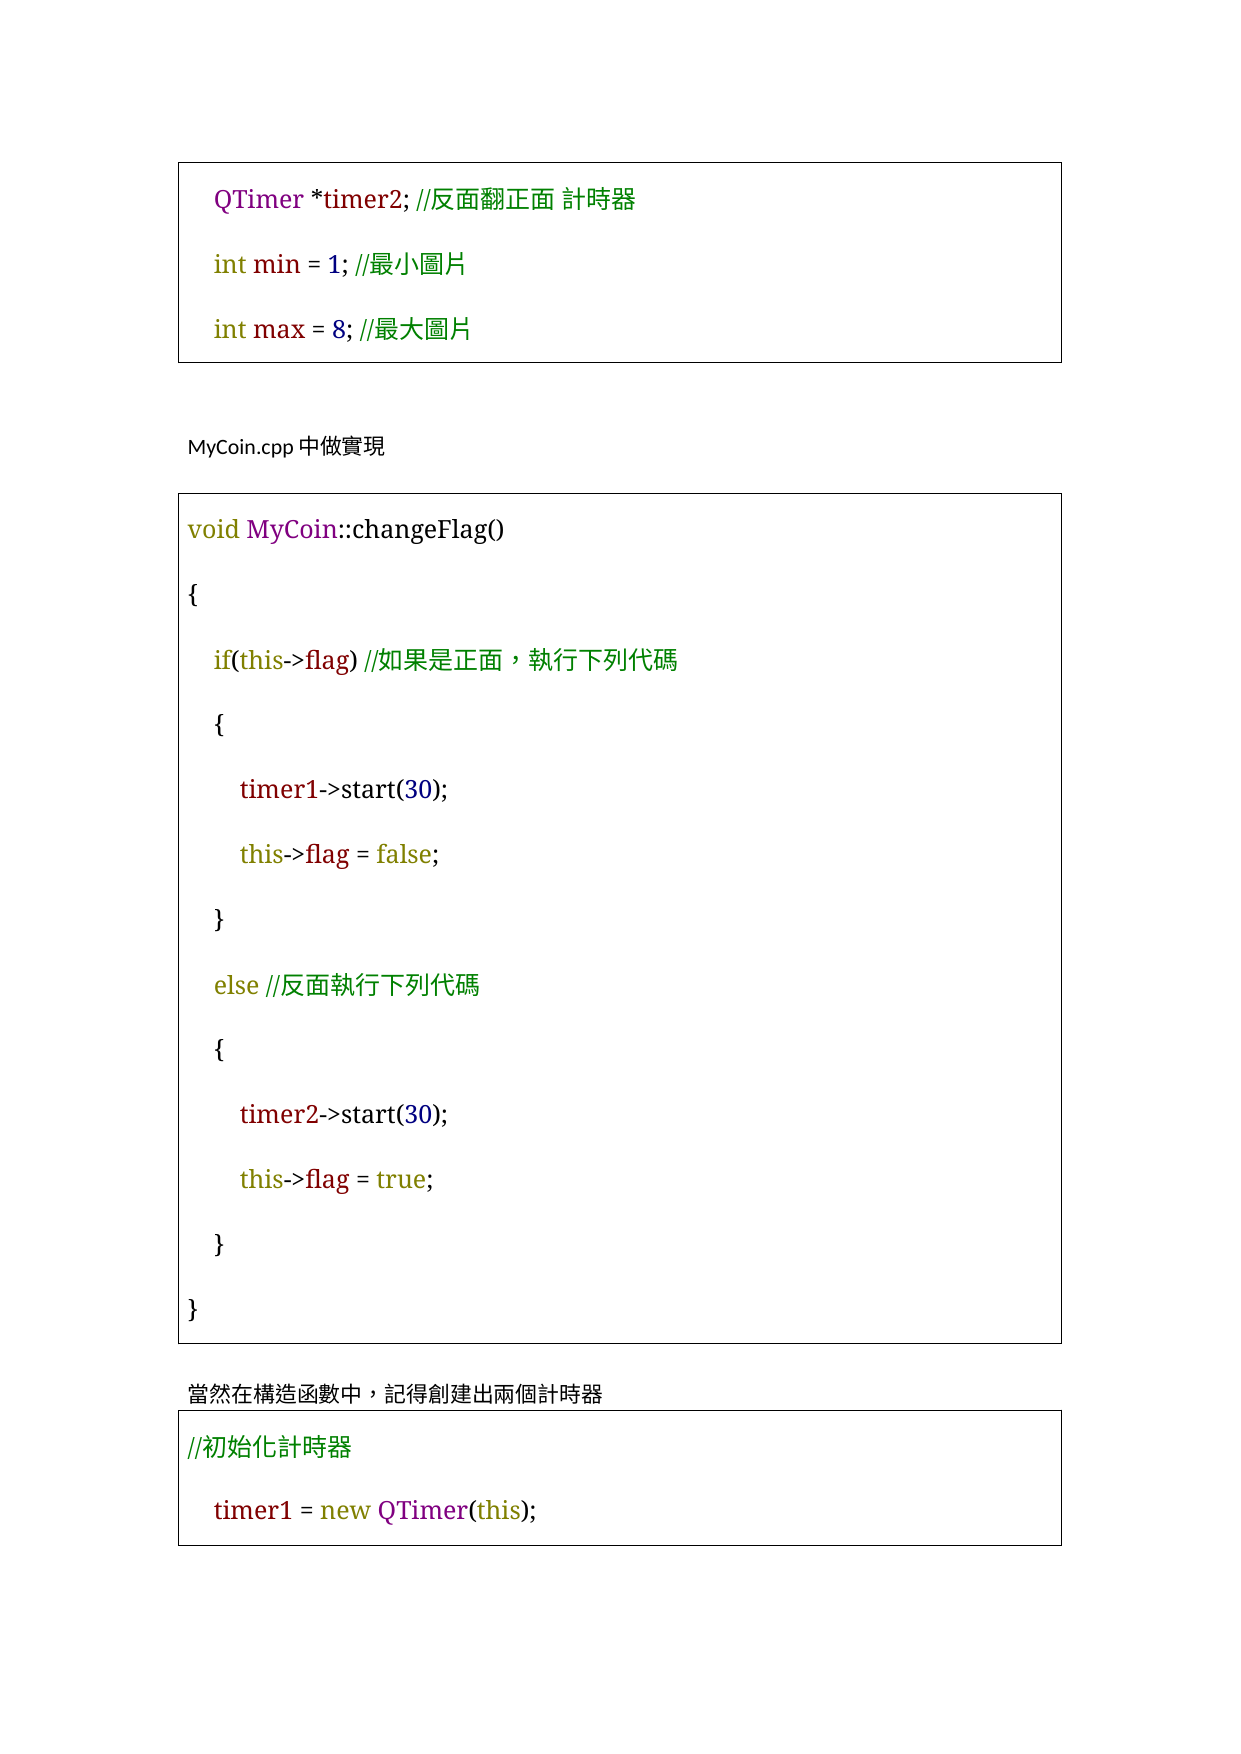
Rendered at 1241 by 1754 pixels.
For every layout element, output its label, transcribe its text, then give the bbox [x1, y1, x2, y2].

text { [187, 561, 1053, 626]
text } [187, 886, 1053, 951]
text } [187, 1211, 1053, 1273]
text QTimer *timer2; //反面翻正面 計時器 [179, 163, 1061, 230]
text //初始化計時器 [179, 1411, 1061, 1474]
text timer2->start(30); [187, 1081, 1053, 1146]
text this->flag = true; [187, 1146, 1053, 1211]
text } [179, 1273, 1061, 1343]
text this->flag = false; [187, 821, 1053, 886]
text else //反面執行下列代碼 [187, 951, 1053, 1016]
text int max = 8; //最大圖片 [179, 292, 1061, 362]
text 當然在構造函數中，記得創建出兩個計時器 [187, 1377, 1053, 1409]
text { [187, 1016, 1053, 1081]
text MyCoin.cpp中做實現 [187, 428, 1053, 461]
text timer1 = new QTimer(this); [179, 1474, 1061, 1545]
text void MyCoin::changeFlag() [179, 494, 1061, 561]
text if(this->flag) //如果是正面，執行下列代碼 [187, 626, 1053, 691]
text timer1->start(30); [187, 756, 1053, 821]
text { [187, 691, 1053, 756]
text int min = 1; //最小圖片 [187, 230, 1053, 292]
